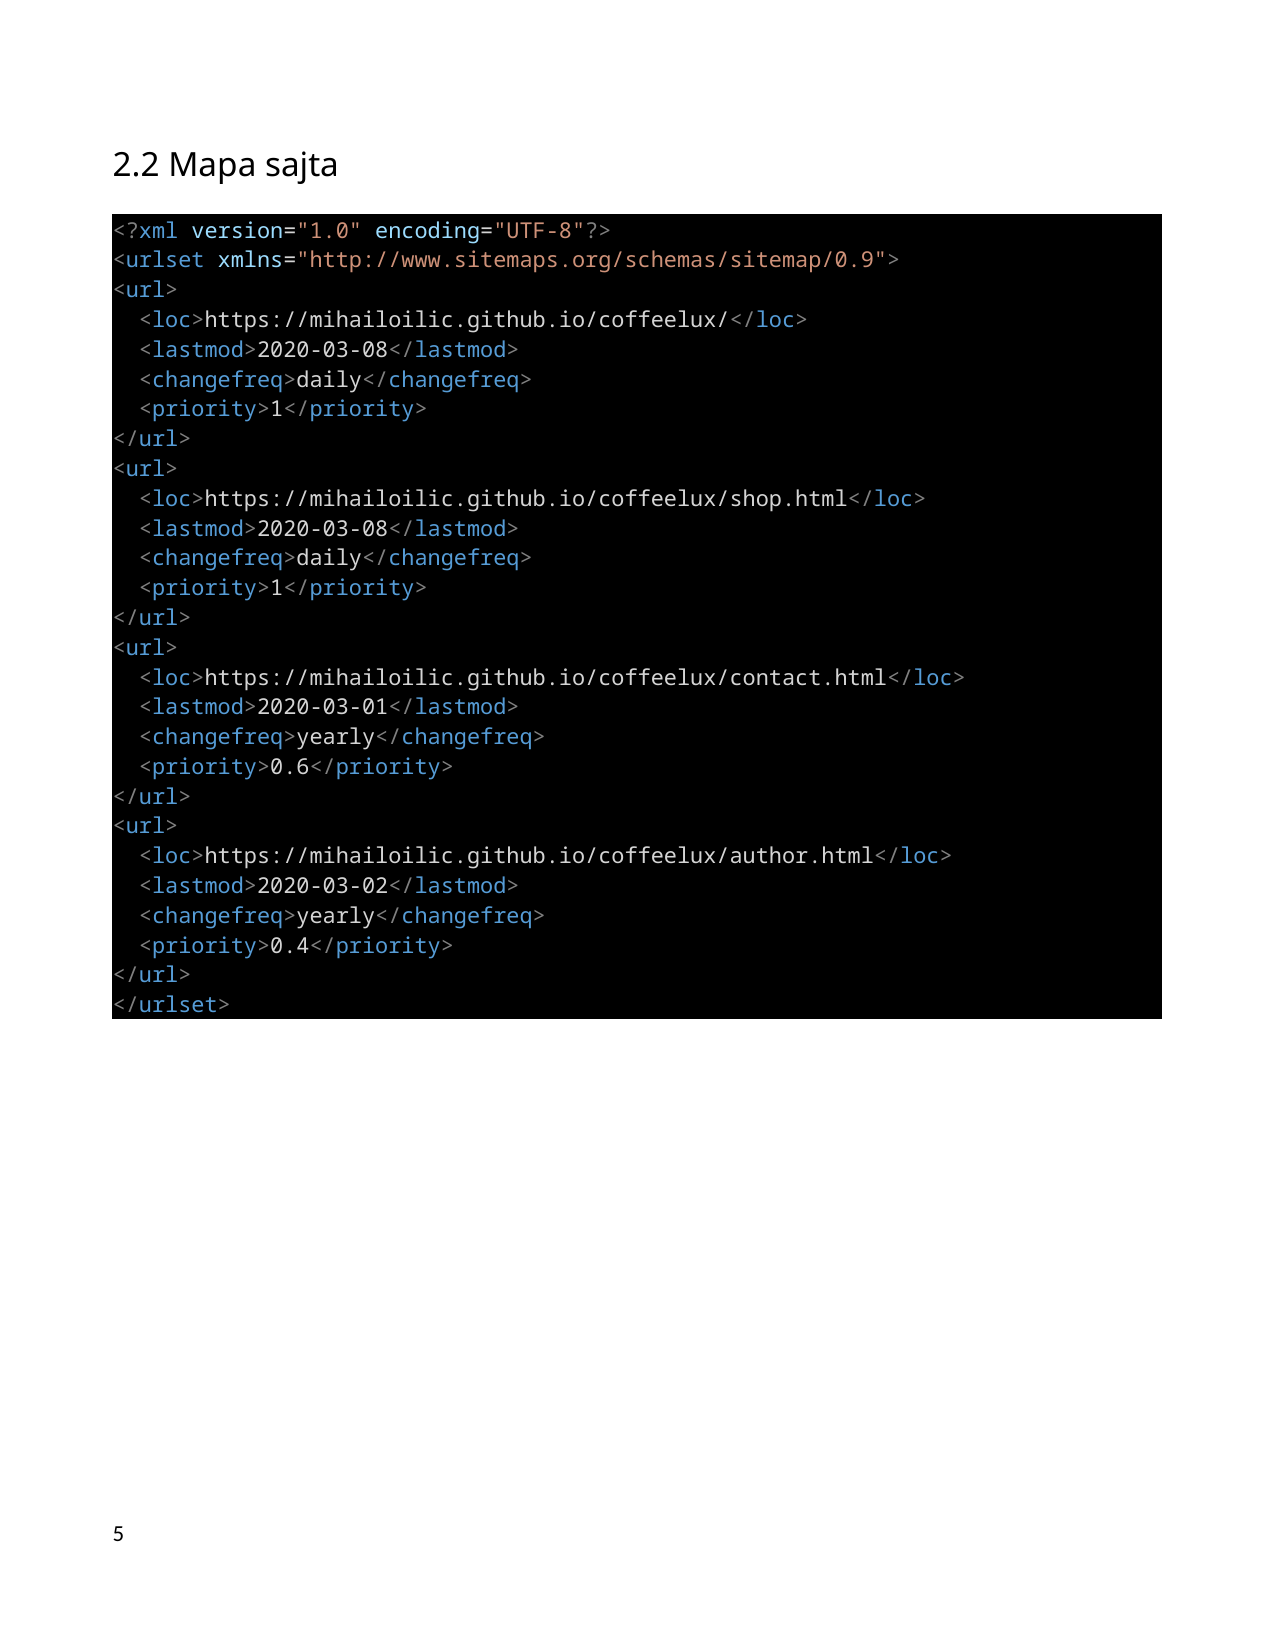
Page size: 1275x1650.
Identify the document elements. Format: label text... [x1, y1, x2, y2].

text <url> [112, 453, 1162, 483]
text <changefreq>yearly</changefreq> [112, 900, 1162, 929]
text <url> [112, 632, 1162, 661]
text <lastmod>2020-03-08</lastmod> [112, 512, 1162, 542]
text <changefreq>daily</changefreq> [112, 363, 1162, 393]
text <loc>https://mihailoilic.github.io/coffeelux/author.html</loc> [112, 840, 1162, 870]
text <changefreq>daily</changefreq> [112, 542, 1162, 572]
subtitle 2.2 Mapa sajta [112, 141, 1162, 186]
text <lastmod>2020-03-02</lastmod> [112, 870, 1162, 900]
text <priority>0.6</priority> [112, 751, 1162, 781]
text </url> [112, 423, 1162, 453]
text <url> [112, 810, 1162, 840]
text </url> [112, 602, 1162, 632]
text </url> [112, 781, 1162, 810]
text <priority>1</priority> [112, 572, 1162, 602]
text <urlset xmlns="http://www.sitemaps.org/schemas/sitemap/0.9"> [112, 244, 1162, 274]
text <priority>0.4</priority> [112, 929, 1162, 959]
text <changefreq>yearly</changefreq> [112, 721, 1162, 751]
text <lastmod>2020-03-08</lastmod> [112, 334, 1162, 363]
text <?xml version="1.0" encoding="UTF-8"?> [112, 214, 1162, 244]
text </url> [112, 959, 1162, 989]
text <lastmod>2020-03-01</lastmod> [112, 691, 1162, 721]
text </urlset> [112, 989, 1162, 1019]
text <loc>https://mihailoilic.github.io/coffeelux/shop.html</loc> [112, 483, 1162, 512]
text <priority>1</priority> [112, 393, 1162, 423]
text <url> [112, 274, 1162, 304]
text <loc>https://mihailoilic.github.io/coffeelux/</loc> [112, 304, 1162, 334]
text <loc>https://mihailoilic.github.io/coffeelux/contact.html</loc> [112, 661, 1162, 691]
